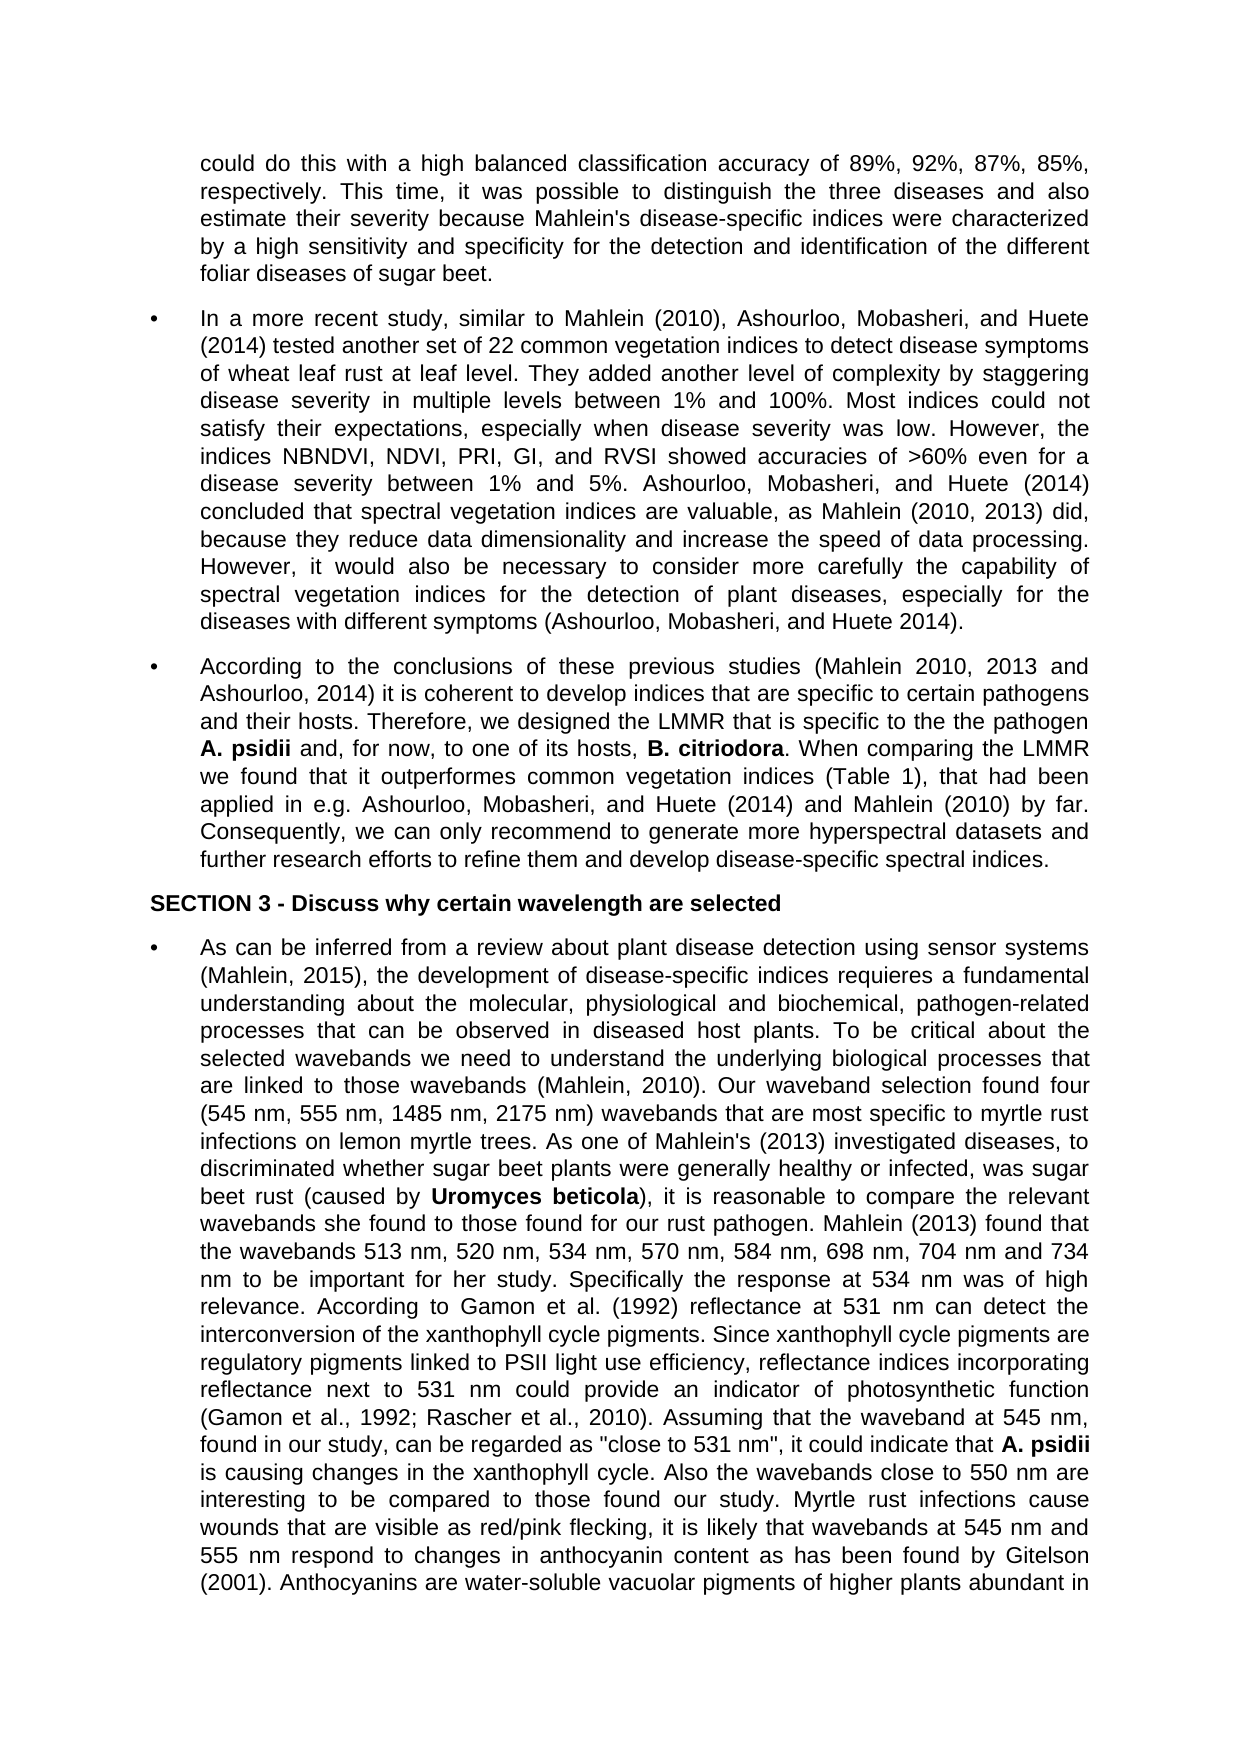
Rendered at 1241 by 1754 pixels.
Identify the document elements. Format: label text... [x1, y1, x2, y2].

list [150, 150, 1090, 287]
list According to the conclusions of these previous studies (Mahlein 2010, 2013 and Ashourloo, 2014) it is coherent to develop indices that are specific to certain pathogens and their hosts. Therefore, we designed the LMMR that is specific to the the pathogen A. psidii and, for now, to one of its hosts, B. citriodora. When comparing the LMMR we found that it outperformes common vegetation indices (Table 1), that had been applied in e.g. Ashourloo, Mobasheri, and Huete (2014) and Mahlein (2010) by far. Consequently, we can only recommend to generate more hyperspectral datasets and further research efforts to refine them and develop disease-specific spectral indices. [150, 653, 1090, 872]
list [150, 934, 1090, 1596]
list In a more recent study, similar to Mahlein (2010), Ashourloo, Mobasheri, and Huete (2014) tested another set of 22 common vegetation indices to detect disease symptoms of wheat leaf rust at leaf level. They added another level of complexity by staggering disease severity in multiple levels between 1% and 100%. Most indices could not satisfy their expectations, especially when disease severity was low. However, the indices NBNDVI, NDVI, PRI, GI, and RVSI showed accuracies of >60% even for a disease severity between 1% and 5%. Ashourloo, Mobasheri, and Huete (2014) concluded that spectral vegetation indices are valuable, as Mahlein (2010, 2013) did, because they reduce data dimensionality and increase the speed of data processing. However, it would also be necessary to consider more carefully the capability of spectral vegetation indices for the detection of plant diseases, especially for the diseases with different symptoms (Ashourloo, Mobasheri, and Huete 2014). [150, 305, 1090, 635]
